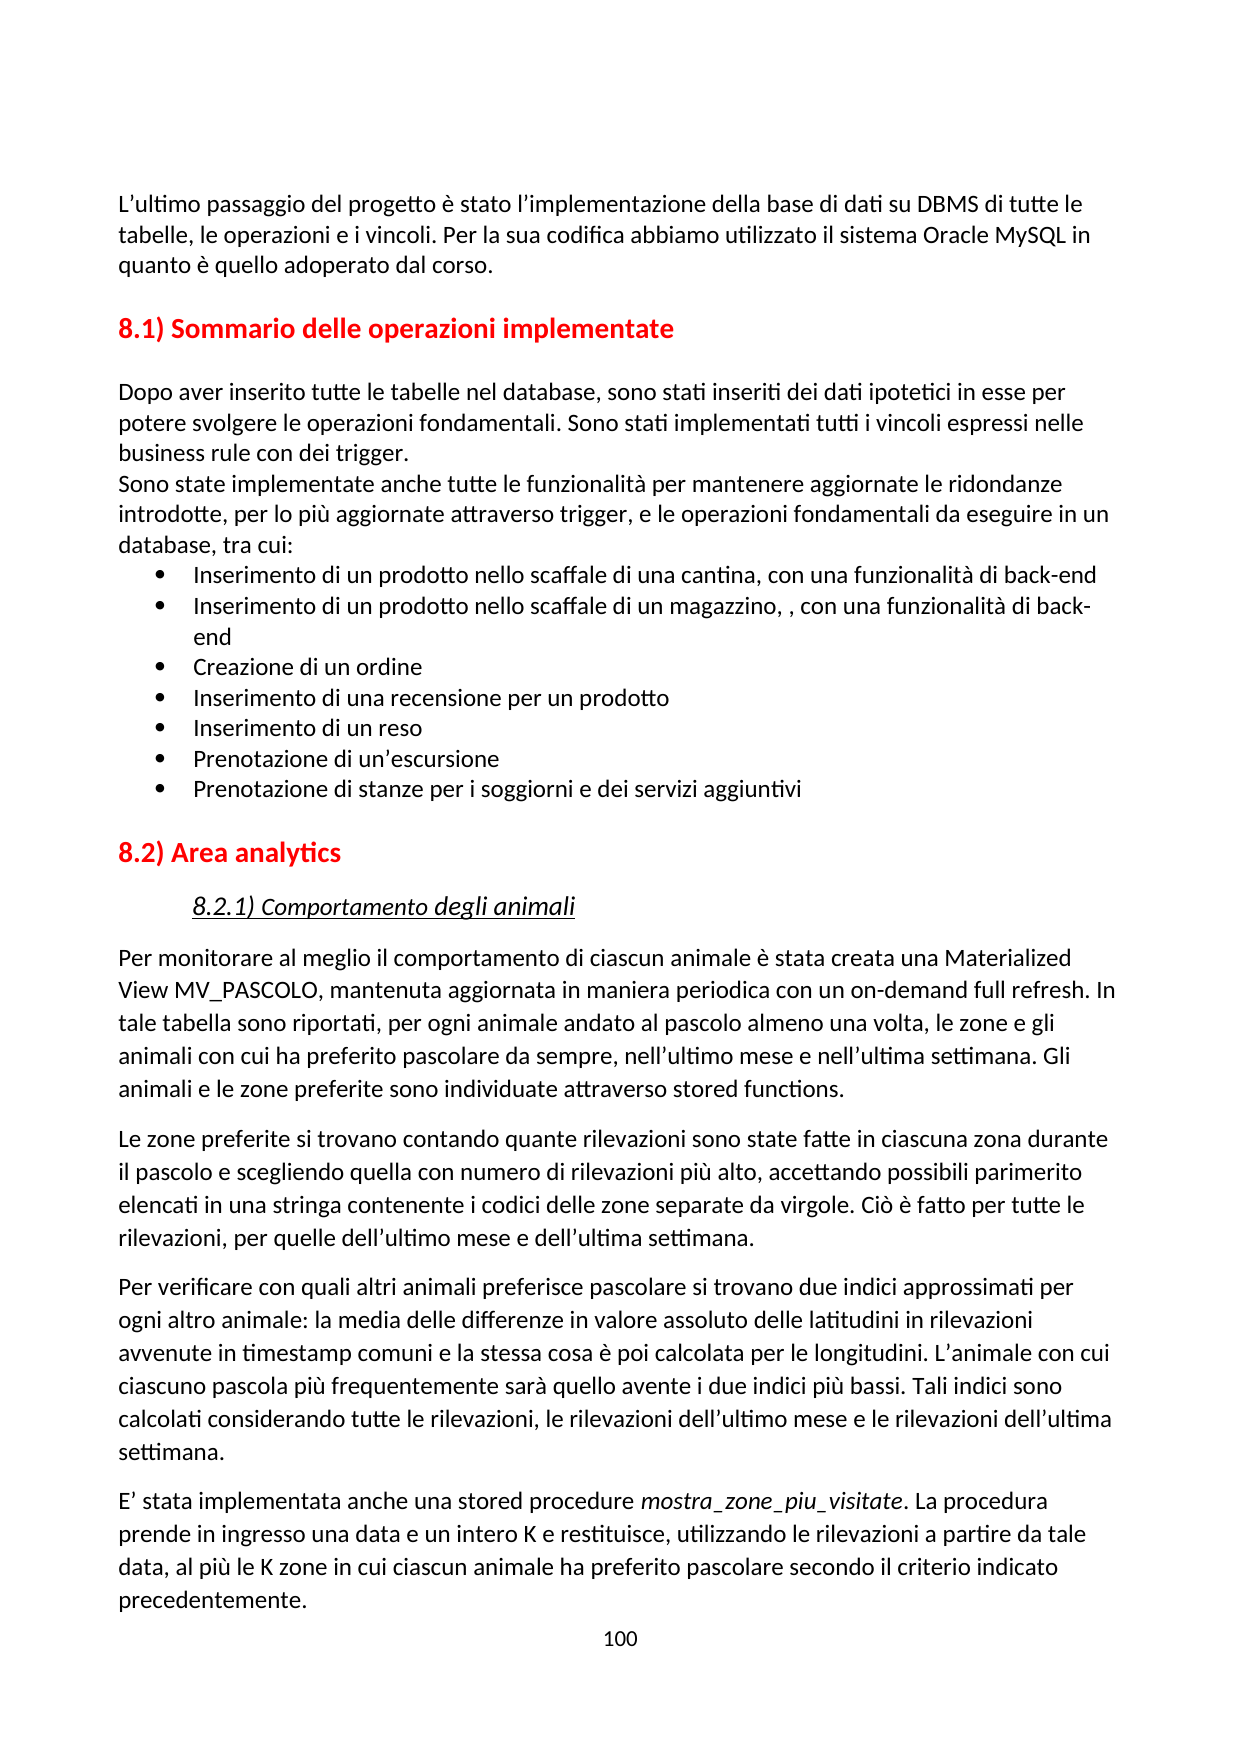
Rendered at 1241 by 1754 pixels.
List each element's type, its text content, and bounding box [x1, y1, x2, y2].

list Inserimento di un prodotto nello scaffale di un magazzino, , con una funzionalità di back-end [156, 590, 1122, 651]
list Inserimento di un prodotto nello scaffale di una cantina, con una funzionalità di back-end [156, 560, 1122, 590]
text 8.1) Sommario delle operazioni implementate [118, 310, 1122, 346]
list Creazione di un ordine [156, 651, 1122, 682]
text Per monitorare al meglio il comportamento di ciascun animale è stata creata una Materialized View MV_PASCOLO, mantenuta aggiornata in maniera periodica con un on-demand full refresh. In tale tabella sono riportati, per ogni animale andato al pascolo almeno una volta, le zone e gli animali con cui ha preferito pascolare da sempre, nell’ultimo mese e nell’ultima settimana. Gli animali e le zone preferite sono individuate attraverso stored functions. [118, 942, 1122, 1104]
text 8.2.1) Comportamento degli animali [118, 889, 1122, 922]
list Prenotazione di un’escursione [156, 743, 1122, 773]
text tabelle, le operazioni e i vincoli. Per la sua codifica abbiamo utilizzato il sistema Oracle MySQL in [118, 219, 1122, 249]
list Inserimento di un reso [156, 712, 1122, 743]
list Prenotazione di stanze per i soggiorni e dei servizi aggiuntivi [156, 773, 1122, 804]
list Inserimento di una recensione per un prodotto [156, 682, 1122, 712]
text E’ stata implementata anche una stored procedure mostra_zone_piu_visitate. La procedura prende in ingresso una data e un intero K e restituisce, utilizzando le rilevazioni a partire da tale data, al più le K zone in cui ciascun animale ha preferito pascolare secondo il criterio indicato precedentemente. [118, 1486, 1122, 1615]
text Per verificare con quali altri animali preferisce pascolare si trovano due indici approssimati per ogni altro animale: la media delle differenze in valore assoluto delle latitudini in rilevazioni avvenute in timestamp comuni e la stessa cosa è poi calcolata per le longitudini. L’animale con cui ciascuno pascola più frequentemente sarà quello avente i due indici più bassi. Tali indici sono calcolati considerando tutte le rilevazioni, le rilevazioni dell’ultimo mese e le rilevazioni dell’ultima settimana. [118, 1271, 1122, 1466]
text Sono state implementate anche tutte le funzionalità per mantenere aggiornate le ridondanze introdotte, per lo più aggiornate attraverso trigger, e le operazioni fondamentali da eseguire in un database, tra cui: [118, 468, 1122, 560]
text Le zone preferite si trovano contando quante rilevazioni sono state fatte in ciascuna zona durante il pascolo e scegliendo quella con numero di rilevazioni più alto, accettando possibili parimerito elencati in una stringa contenente i codici delle zone separate da virgole. Ciò è fatto per tutte le rilevazioni, per quelle dell’ultimo mese e dell’ultima settimana. [118, 1123, 1122, 1252]
text Dopo aver inserito tutte le tabelle nel database, sono stati inseriti dei dati ipotetici in esse per potere svolgere le operazioni fondamentali. Sono stati implementati tutti i vincoli espressi nelle business rule con dei trigger. [118, 377, 1122, 468]
text 8.2) Area analytics [118, 834, 1122, 870]
text quanto è quello adoperato dal corso. [118, 249, 1122, 280]
text L’ultimo passaggio del progetto è stato l’implementazione della base di dati su DBMS di tutte le [118, 188, 1122, 219]
